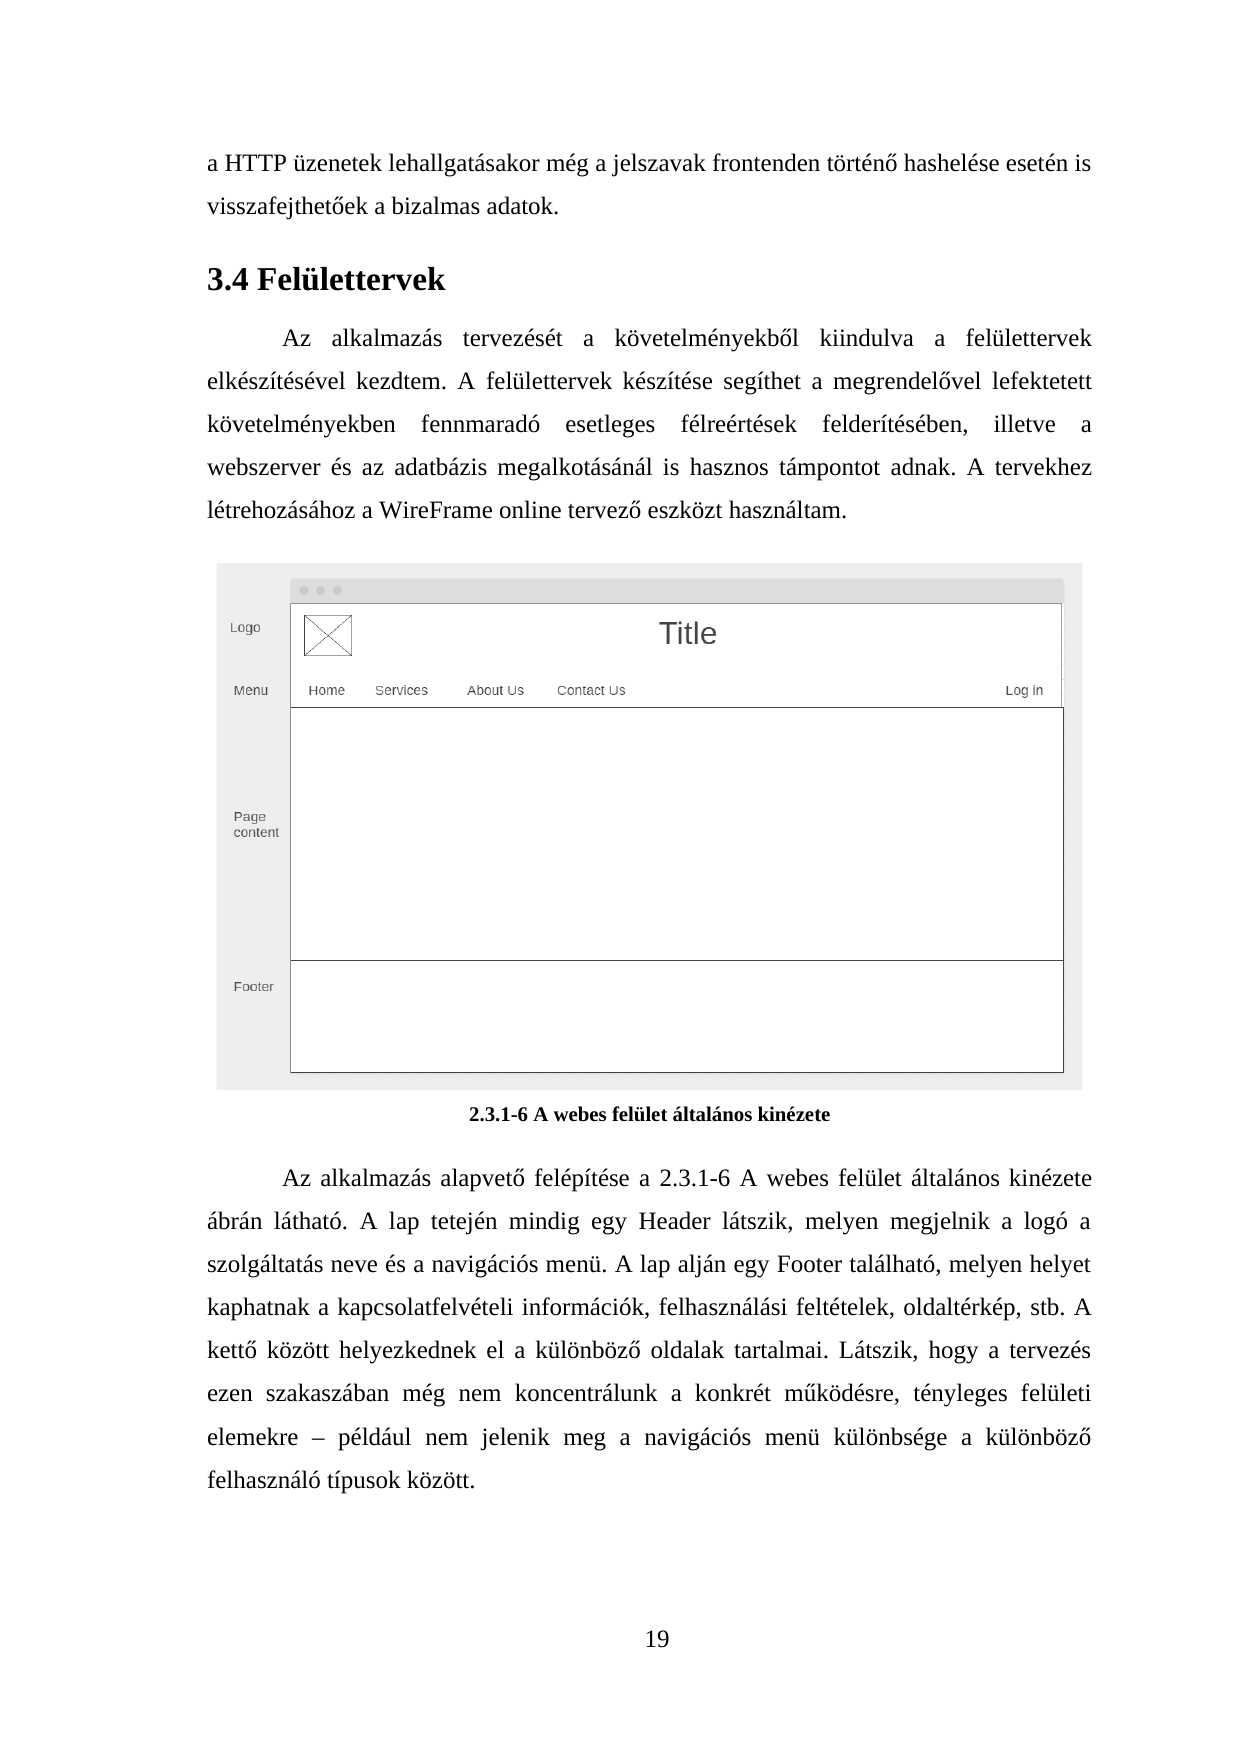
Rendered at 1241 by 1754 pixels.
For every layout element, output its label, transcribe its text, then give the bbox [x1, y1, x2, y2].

subtitle Felülettervek [207, 259, 1092, 297]
text 2.3.1 A webes felület általános kinézete [207, 1102, 1092, 1126]
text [207, 148, 1092, 219]
picture [216, 563, 1083, 1090]
text Az alkalmazás tervezését a követelményekből kiindulva a felülettervek elkészítésével kezdtem. A felülettervek készítése segíthet a megrendelővel lefektetett követelményekben fennmaradó esetleges félreértések felderítésében, illetve a webszerver és az adatbázis megalkotásánál is hasznos támpontot adnak. A tervekhez létrehozásához a WireFrame online tervező eszközt használtam. [207, 323, 1092, 524]
